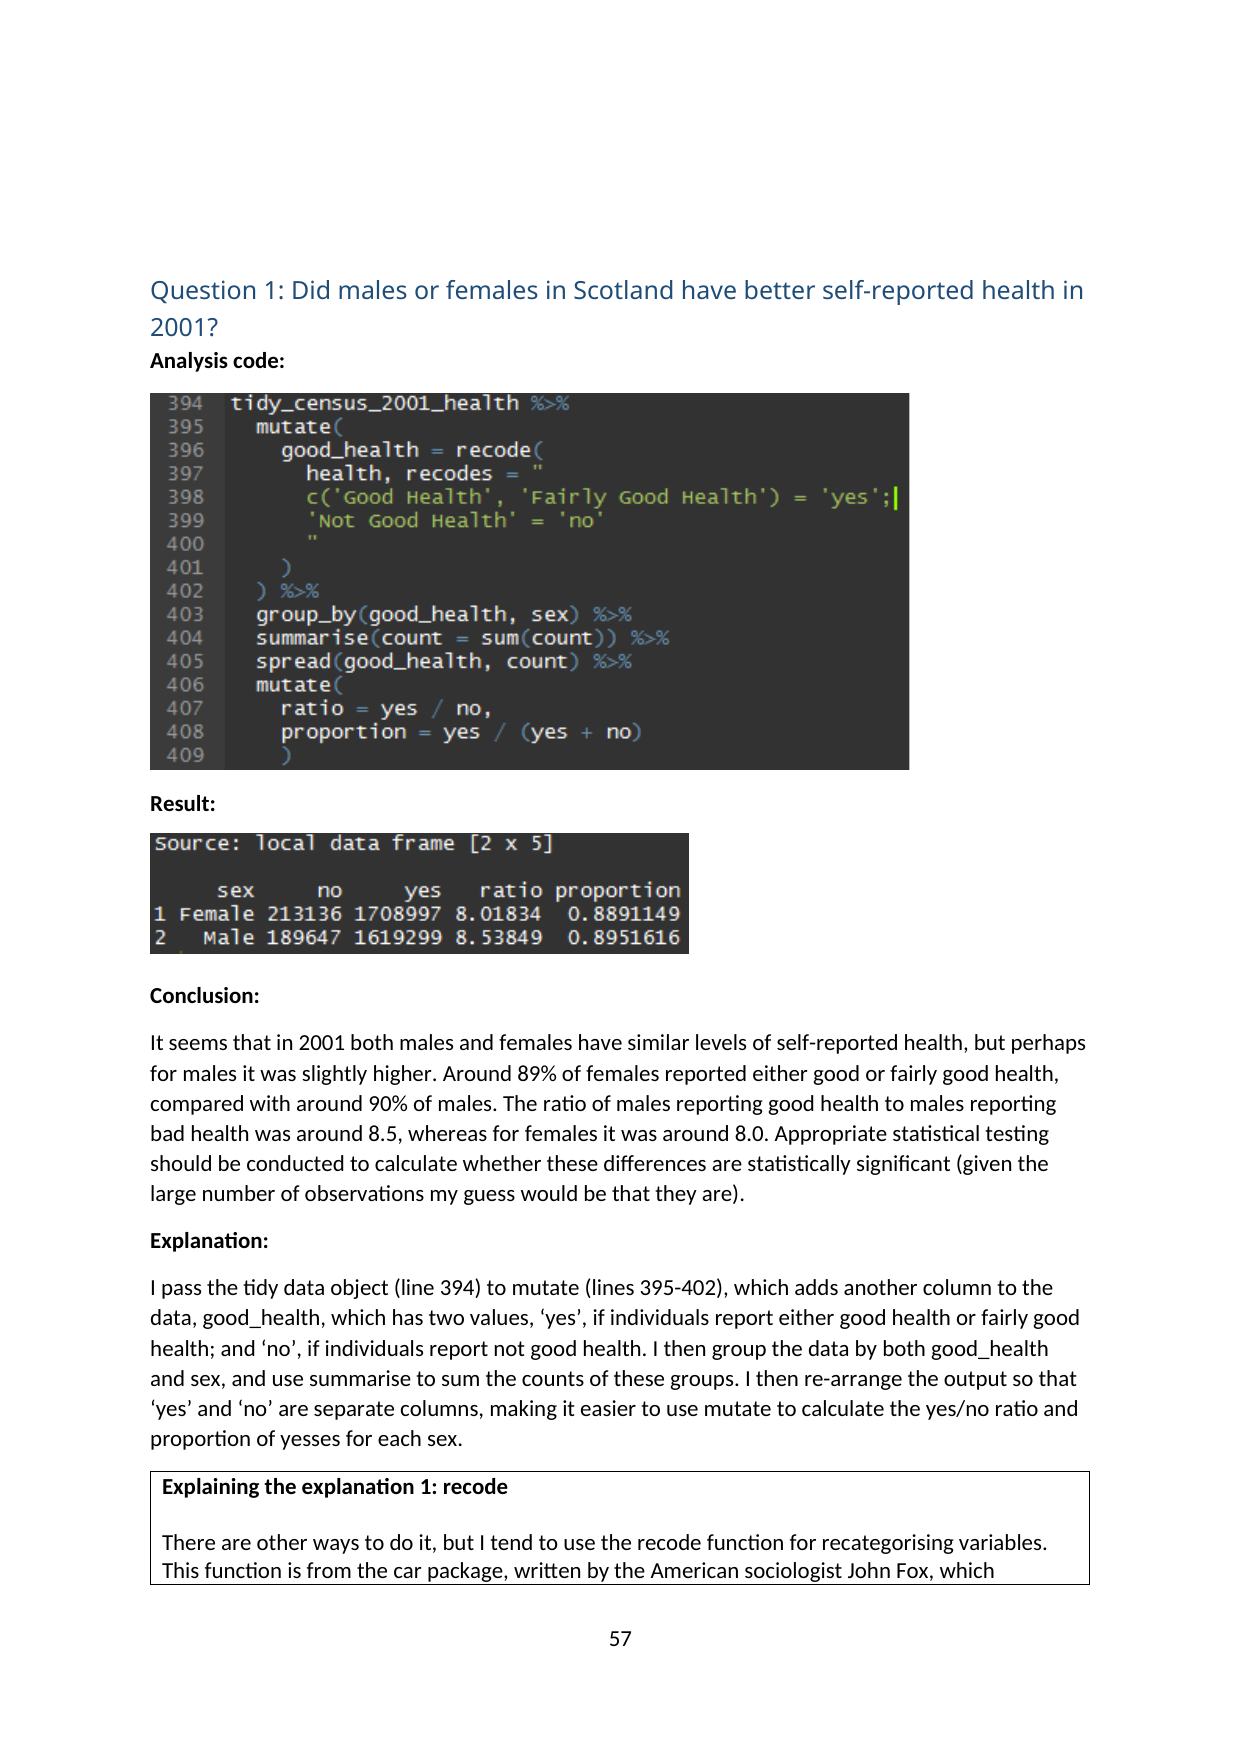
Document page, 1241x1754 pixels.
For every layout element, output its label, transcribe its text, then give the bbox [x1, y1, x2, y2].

text Conclusion: [150, 982, 1090, 1010]
picture [150, 833, 689, 954]
text Analysis code: [150, 346, 1090, 374]
text I pass the tidy data object (line 394) to mutate (lines 395-402), which adds another column to the data, good_health, which has two values, ‘yes’, if individuals report either good health or fairly good health; and ‘no’, if individuals report not good health. I then group the data by both good_health and sex, and use summarise to sum the counts of these groups. I then re-arrange the output so that ‘yes’ and ‘no’ are separate columns, making it easier to use mutate to calculate the yes/no ratio and proportion of yesses for each sex. [150, 1273, 1090, 1452]
picture [150, 393, 910, 770]
text Explanation: [150, 1226, 1090, 1254]
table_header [151, 1472, 1089, 1584]
text It seems that in 2001 both males and females have similar levels of self-reported health, but perhaps for males it was slightly higher. Around 89% of females reported either good or fairly good health, compared with around 90% of males. The ratio of males reporting good health to males reporting bad health was around 8.5, whereas for females it was around 8.0. Appropriate statistical testing should be conducted to calculate whether these differences are statistically significant (given the large number of observations my guess would be that they are). [150, 1028, 1090, 1208]
subtitle Question 1: Did males or females in Scotland have better self-reported health in 2001? [150, 273, 1090, 344]
text Result: [150, 789, 1090, 817]
